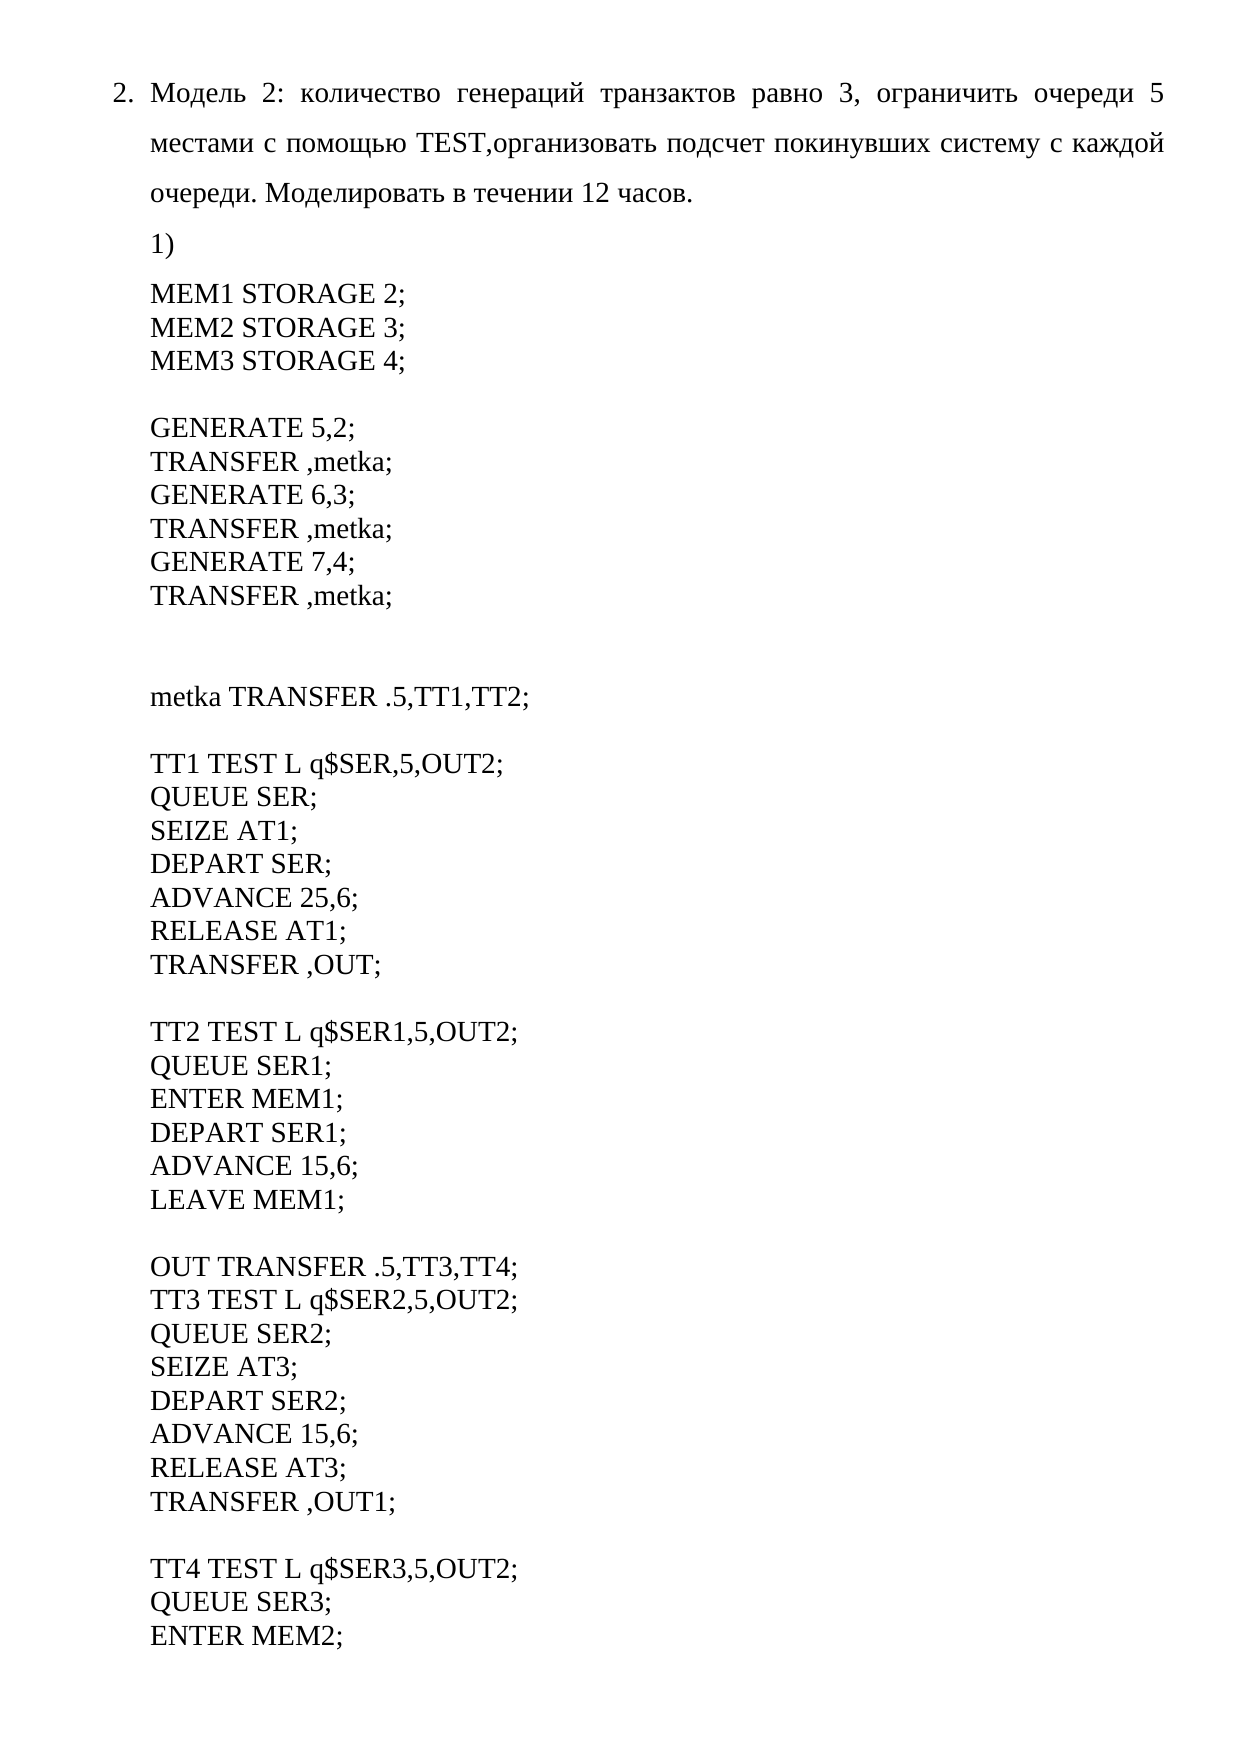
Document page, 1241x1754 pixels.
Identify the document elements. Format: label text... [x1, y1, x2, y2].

list ENTER MEM1; [150, 1081, 1165, 1115]
list ADVANCE 25,6; [150, 880, 1165, 913]
list ENTER MEM2; [150, 1618, 1165, 1651]
list QUEUE SER3; [150, 1584, 1165, 1618]
list DEPART SER2; [150, 1383, 1165, 1417]
list ADVANCE 15,6; [150, 1417, 1165, 1450]
list SEIZE AT1; [150, 813, 1165, 846]
list SEIZE AT3; [150, 1349, 1165, 1383]
list TRANSFER ,metka; [150, 444, 1165, 477]
list GENERATE 6,3; [150, 477, 1165, 511]
list MEM2 STORAGE 3; [150, 310, 1165, 343]
list Модель 2: количество генераций транзактов равно 3, ограничить очереди 5 местами с помощью TEST,организовать подсчет покинувших систему с каждой очереди. Моделировать в течении 12 часов. [112, 75, 1165, 209]
list TT2 TEST L q$SER1,5,OUT2; [150, 1014, 1165, 1048]
list DEPART SER1; [150, 1115, 1165, 1148]
list OUT TRANSFER .5,TT3,TT4; [150, 1249, 1165, 1282]
list QUEUE SER1; [150, 1048, 1165, 1081]
list TT4 TEST L q$SER3,5,OUT2; [150, 1551, 1165, 1584]
list LEAVE MEM1; [150, 1182, 1165, 1215]
list QUEUE SER2; [150, 1316, 1165, 1349]
list QUEUE SER; [150, 779, 1165, 813]
list TRANSFER ,OUT1; [150, 1484, 1165, 1517]
list TT1 TEST L q$SER,5,OUT2; [150, 746, 1165, 779]
list DEPART SER; [150, 846, 1165, 880]
list GENERATE 5,2; [150, 410, 1165, 444]
list GENERATE 7,4; [150, 544, 1165, 578]
list metka TRANSFER .5,TT1,TT2; [150, 679, 1165, 712]
list TT3 TEST L q$SER2,5,OUT2; [150, 1282, 1165, 1316]
list MEM3 STORAGE 4; [150, 343, 1165, 377]
list RELEASE AT1; [150, 913, 1165, 947]
list TRANSFER ,metka; [150, 511, 1165, 544]
list RELEASE AT3; [150, 1450, 1165, 1484]
list ADVANCE 15,6; [150, 1148, 1165, 1182]
list 1) [150, 226, 1165, 259]
list TRANSFER ,metka; [150, 578, 1165, 612]
list MEM1 STORAGE 2; [150, 276, 1165, 310]
list TRANSFER ,OUT; [150, 947, 1165, 981]
